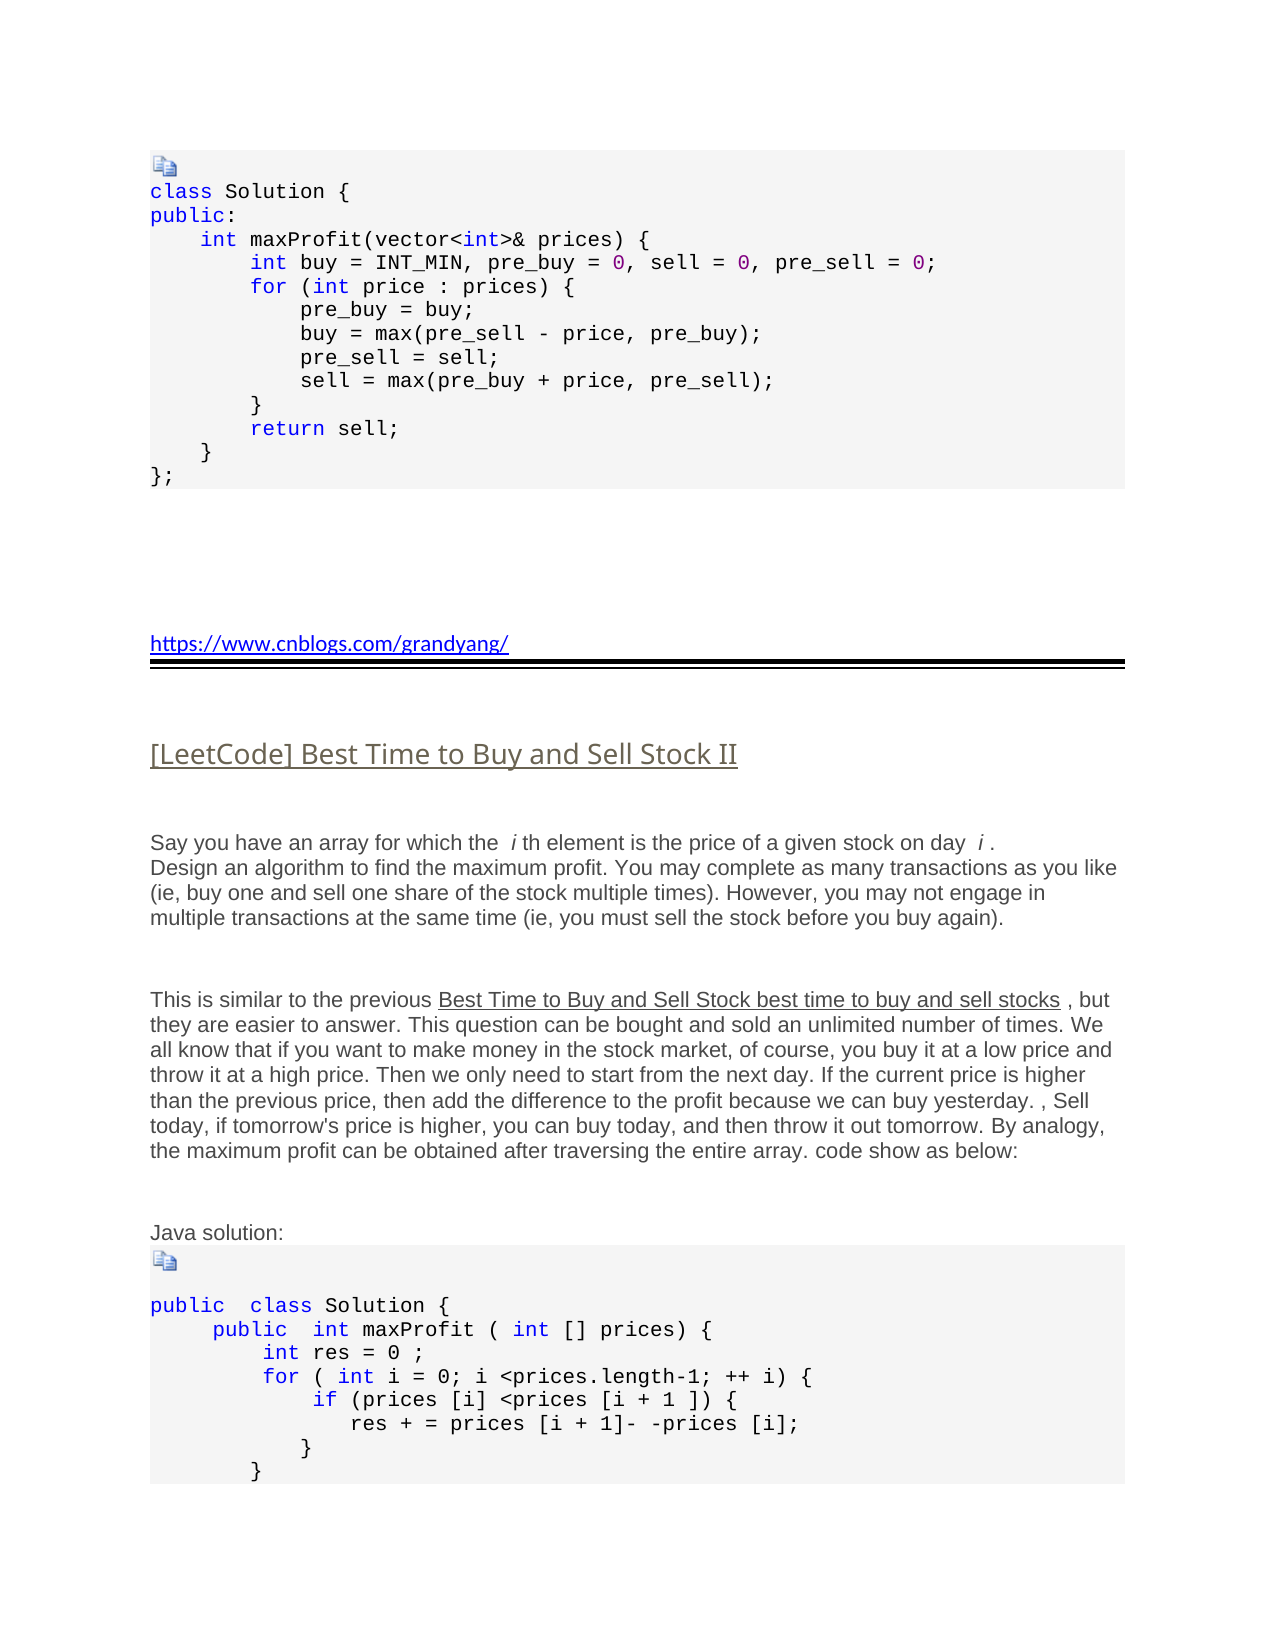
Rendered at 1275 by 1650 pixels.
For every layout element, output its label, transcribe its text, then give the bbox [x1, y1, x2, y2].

picture [150, 150, 182, 182]
text } [150, 1460, 1125, 1484]
text int res = 0 ; [150, 1342, 1125, 1366]
text pre_buy = buy; [150, 299, 1125, 323]
text int maxProfit(vector<int>& prices) { [150, 228, 1125, 252]
text pre_sell = sell; [150, 347, 1125, 370]
text https://www.cnblogs.com/grandyang/ [150, 629, 1125, 659]
text buy = max(pre_sell - price, pre_buy); [150, 323, 1125, 347]
text public class Solution { [150, 1295, 1125, 1318]
text res + = prices [i + 1]- -prices [i]; [150, 1413, 1125, 1437]
text class Solution { [150, 181, 1125, 205]
text } [150, 441, 1125, 465]
text This is similar to the previous Best Time to Buy and Sell Stock best time to buy and sell stocks , but they are easier to answer. This question can be bought and sold an unlimited number of times. We all know that if you want to make money in the stock market, of course, you buy it at a low price and throw it at a high price. Then we only need to start from the next day. If the current price is higher than the previous price, then add the difference to the profit because we can buy yesterday. , Sell today, if tomorrow's price is higher, you can buy today, and then throw it out tomorrow. By analogy, the maximum profit can be obtained after traversing the entire array. code show as below: [150, 987, 1125, 1163]
text public: [150, 205, 1125, 228]
text for (int price : prices) { [150, 276, 1125, 299]
picture [150, 1244, 182, 1276]
text }; [150, 465, 1125, 489]
text return sell; [150, 418, 1125, 441]
text Design an algorithm to find the maximum profit. You may complete as many transactions as you like (ie, buy one and sell one share of the stock multiple times). However, you may not engage in multiple transactions at the same time (ie, you must sell the stock before you buy again). [150, 854, 1125, 930]
text } [150, 1437, 1125, 1460]
text if (prices [i] <prices [i + 1 ]) { [150, 1389, 1125, 1413]
text Say you have an array for which the i th element is the price of a given stock on day i . [150, 829, 1125, 854]
text Java solution: [150, 1219, 1125, 1245]
text sell = max(pre_buy + price, pre_sell); [150, 370, 1125, 394]
subtitle [LeetCode] Best Time to Buy and Sell Stock II [150, 734, 1125, 773]
text } [150, 394, 1125, 418]
text int buy = INT_MIN, pre_buy = 0, sell = 0, pre_sell = 0; [150, 252, 1125, 276]
text for ( int i = 0; i <prices.length-1; ++ i) { [150, 1366, 1125, 1389]
text public int maxProfit ( int [] prices) { [150, 1318, 1125, 1342]
